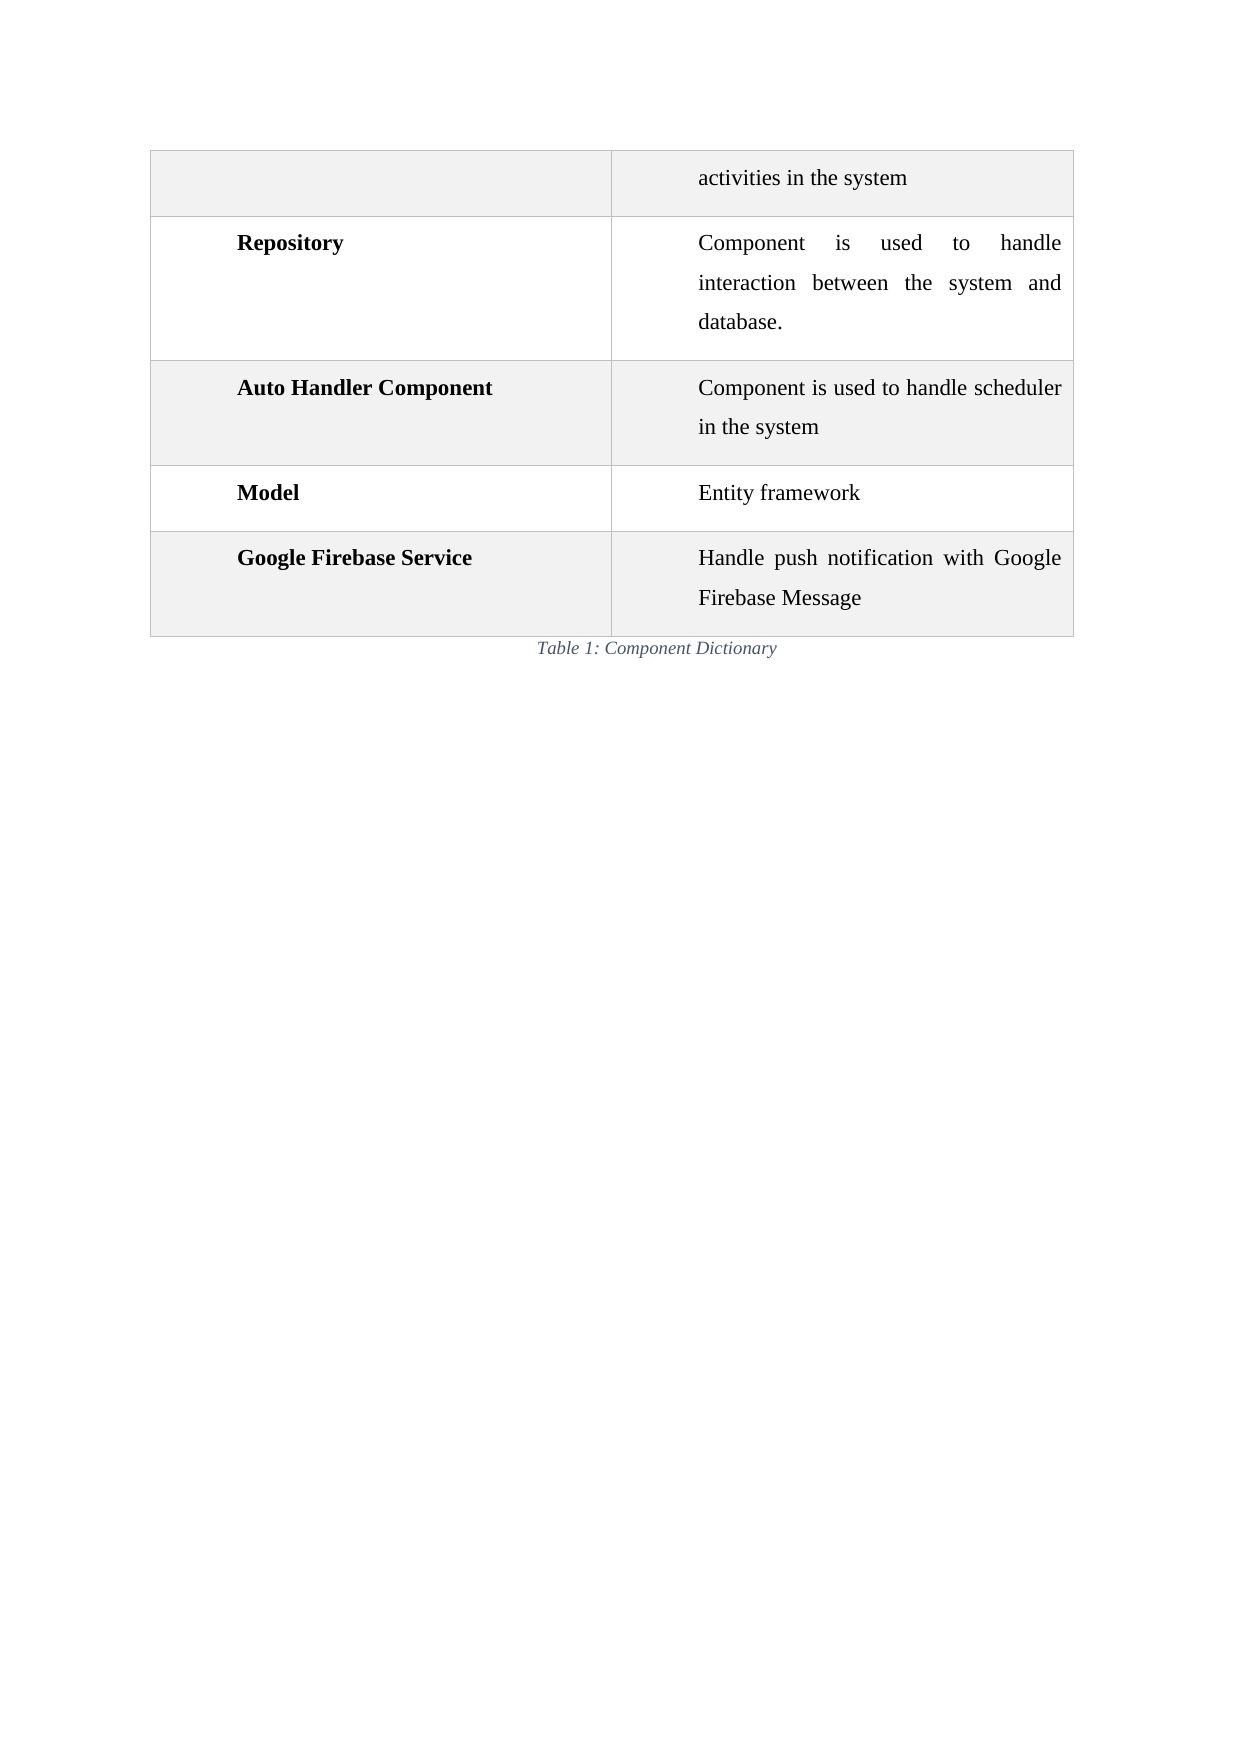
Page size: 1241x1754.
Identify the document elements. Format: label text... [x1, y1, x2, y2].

table_cell Repository [151, 217, 611, 360]
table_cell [612, 151, 1073, 216]
table_cell Manager Component [151, 151, 611, 216]
table_cell Handle push notification with Google Firebase Message [612, 532, 1073, 636]
table_cell Entity framework [612, 466, 1073, 531]
table_cell Auto Handler Component [151, 361, 611, 465]
table_cell Component is used to handle interaction between the system and database. [612, 217, 1073, 360]
text Table 1: Component Dictionary [225, 637, 1090, 658]
table_cell Component is used to handle scheduler in the system [612, 361, 1073, 465]
table_cell Model [151, 466, 611, 531]
table_cell Google Firebase Service [151, 532, 611, 636]
